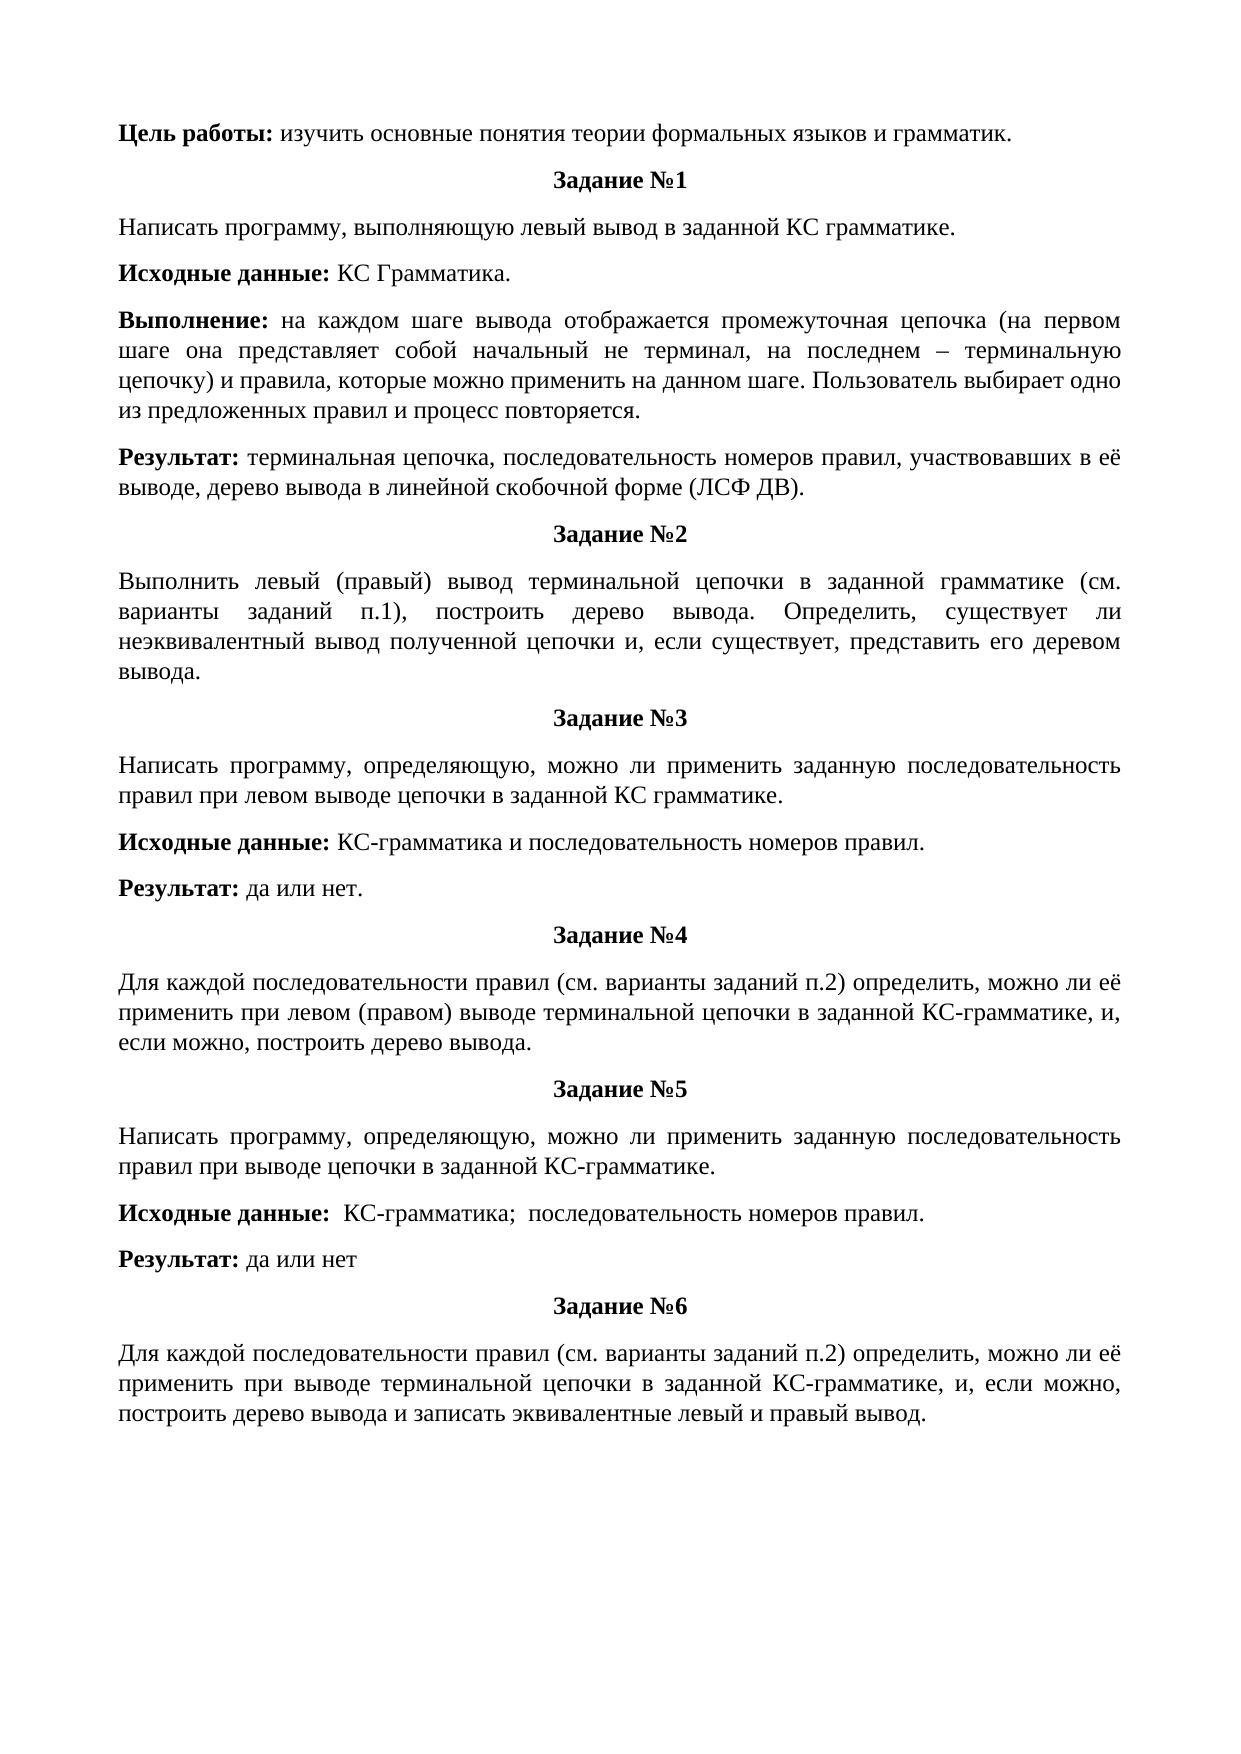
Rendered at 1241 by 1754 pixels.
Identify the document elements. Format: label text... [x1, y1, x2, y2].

list Результат: да или нет [118, 1244, 1122, 1273]
list Выполнить левый (правый) вывод терминальной цепочки в заданной грамматике (см. варианты заданий п.1), построить дерево вывода. Определить, существует ли неэквивалентный вывод полученной цепочки и, если существует, представить его деревом вывода. [118, 566, 1122, 685]
list Для каждой последовательности правил (см. варианты заданий п.2) определить, можно ли её применить при выводе терминальной цепочки в заданной КС-грамматике, и, если можно, построить дерево вывода и записать эквивалентные левый и правый вывод. [118, 1338, 1122, 1427]
text Исходные данные: КС Грамматика. [118, 258, 1122, 287]
list Написать программу, определяющую, можно ли применить заданную последовательность правил при выводе цепочки в заданной КС-грамматике. [118, 1121, 1122, 1179]
text Задание №1 [118, 165, 1122, 194]
text Выполнение: на каждом шаге вывода отображается промежуточная цепочка (на первом шаге она представляет собой начальный не терминал, на последнем – терминальную цепочку) и правила, которые можно применить на данном шаге. Пользователь выбирает одно из предложенных правил и процесс повторяется. [118, 305, 1122, 424]
list Исходные данные: КС-грамматика и последовательность номеров правил. [118, 827, 1122, 855]
list Задание №2 [118, 519, 1122, 548]
list Задание №4 [118, 920, 1122, 949]
list Исходные данные: КС-грамматика; последовательность номеров правил. [118, 1198, 1122, 1226]
list Написать программу, определяющую, можно ли применить заданную последовательность правил при левом выводе цепочки в заданной КС грамматике. [118, 750, 1122, 809]
text Результат: терминальная цепочка, последовательность номеров правил, участвовавших в её выводе, дерево вывода в линейной скобочной форме (ЛСФ ДВ). [118, 442, 1122, 501]
list Результат: да или нет. [118, 873, 1122, 902]
text Написать программу, выполняющую левый вывод в заданной КС грамматике. [118, 212, 1122, 240]
list Задание №5 [118, 1074, 1122, 1103]
list Для каждой последовательности правил (см. варианты заданий п.2) определить, можно ли её применить при левом (правом) выводе терминальной цепочки в заданной КС-грамматике, и, если можно, построить дерево вывода. [118, 967, 1122, 1056]
list Задание №6 [118, 1291, 1122, 1320]
list Задание №3 [118, 703, 1122, 732]
text Цель работы: изучить основные понятия теории формальных языков и грамматик. [118, 118, 1122, 147]
